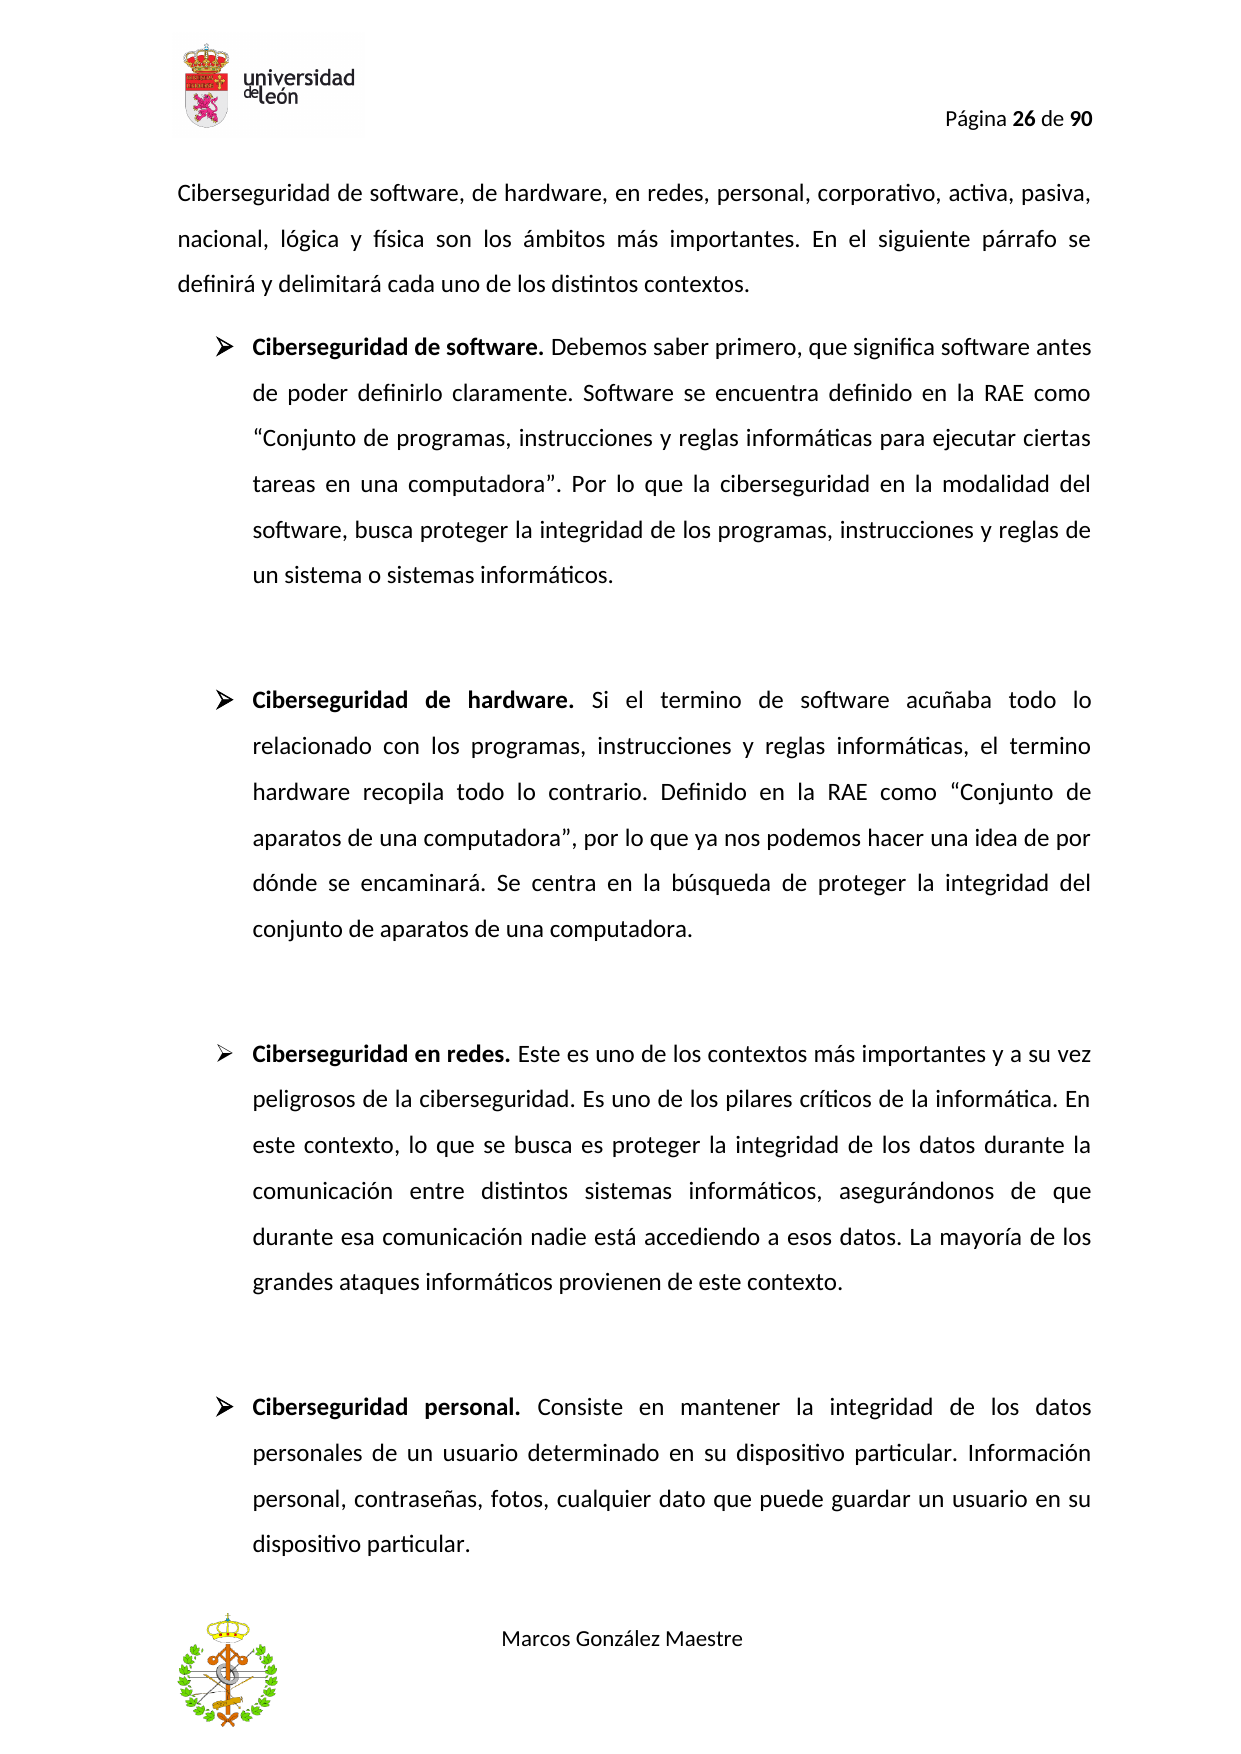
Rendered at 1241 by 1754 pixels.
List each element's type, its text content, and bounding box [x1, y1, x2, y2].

text Ciberseguridad de software, de hardware, en redes, personal, corporativo, activa, pasiva, nacional, lógica y física son los ámbitos más importantes. En el siguiente párrafo se definirá y delimitará cada uno de los distintos contextos. [177, 177, 1092, 299]
list Ciberseguridad personal. Consiste en mantener la integridad de los datos personales de un usuario determinado en su dispositivo particular. Información personal, contraseñas, fotos, cualquier dato que puede guardar un usuario en su dispositivo particular. [215, 1391, 1092, 1559]
list Ciberseguridad en redes. Este es uno de los contextos más importantes y a su vez peligrosos de la ciberseguridad. Es uno de los pilares críticos de la informática. En este contexto, lo que se busca es proteger la integridad de los datos durante la comunicación entre distintos sistemas informáticos, asegurándonos de que durante esa comunicación nadie está accediendo a esos datos. La mayoría de los grandes ataques informáticos provienen de este contexto. [215, 1038, 1092, 1297]
list Ciberseguridad de software. Debemos saber primero, que significa software antes de poder definirlo claramente. Software se encuentra definido en la RAE como “Conjunto de programas, instrucciones y reglas informáticas para ejecutar ciertas tareas en una computadora”. Por lo que la ciberseguridad en la modalidad del software, busca proteger la integridad de los programas, instrucciones y reglas de un sistema o sistemas informáticos. [215, 331, 1092, 590]
picture [177, 1613, 278, 1727]
picture [172, 32, 365, 138]
list Ciberseguridad de hardware. Si el termino de software acuñaba todo lo relacionado con los programas, instrucciones y reglas informáticas, el termino hardware recopila todo lo contrario. Definido en la RAE como “Conjunto de aparatos de una computadora”, por lo que ya nos podemos hacer una idea de por dónde se encaminará. Se centra en la búsqueda de proteger la integridad del conjunto de aparatos de una computadora. [215, 684, 1092, 944]
